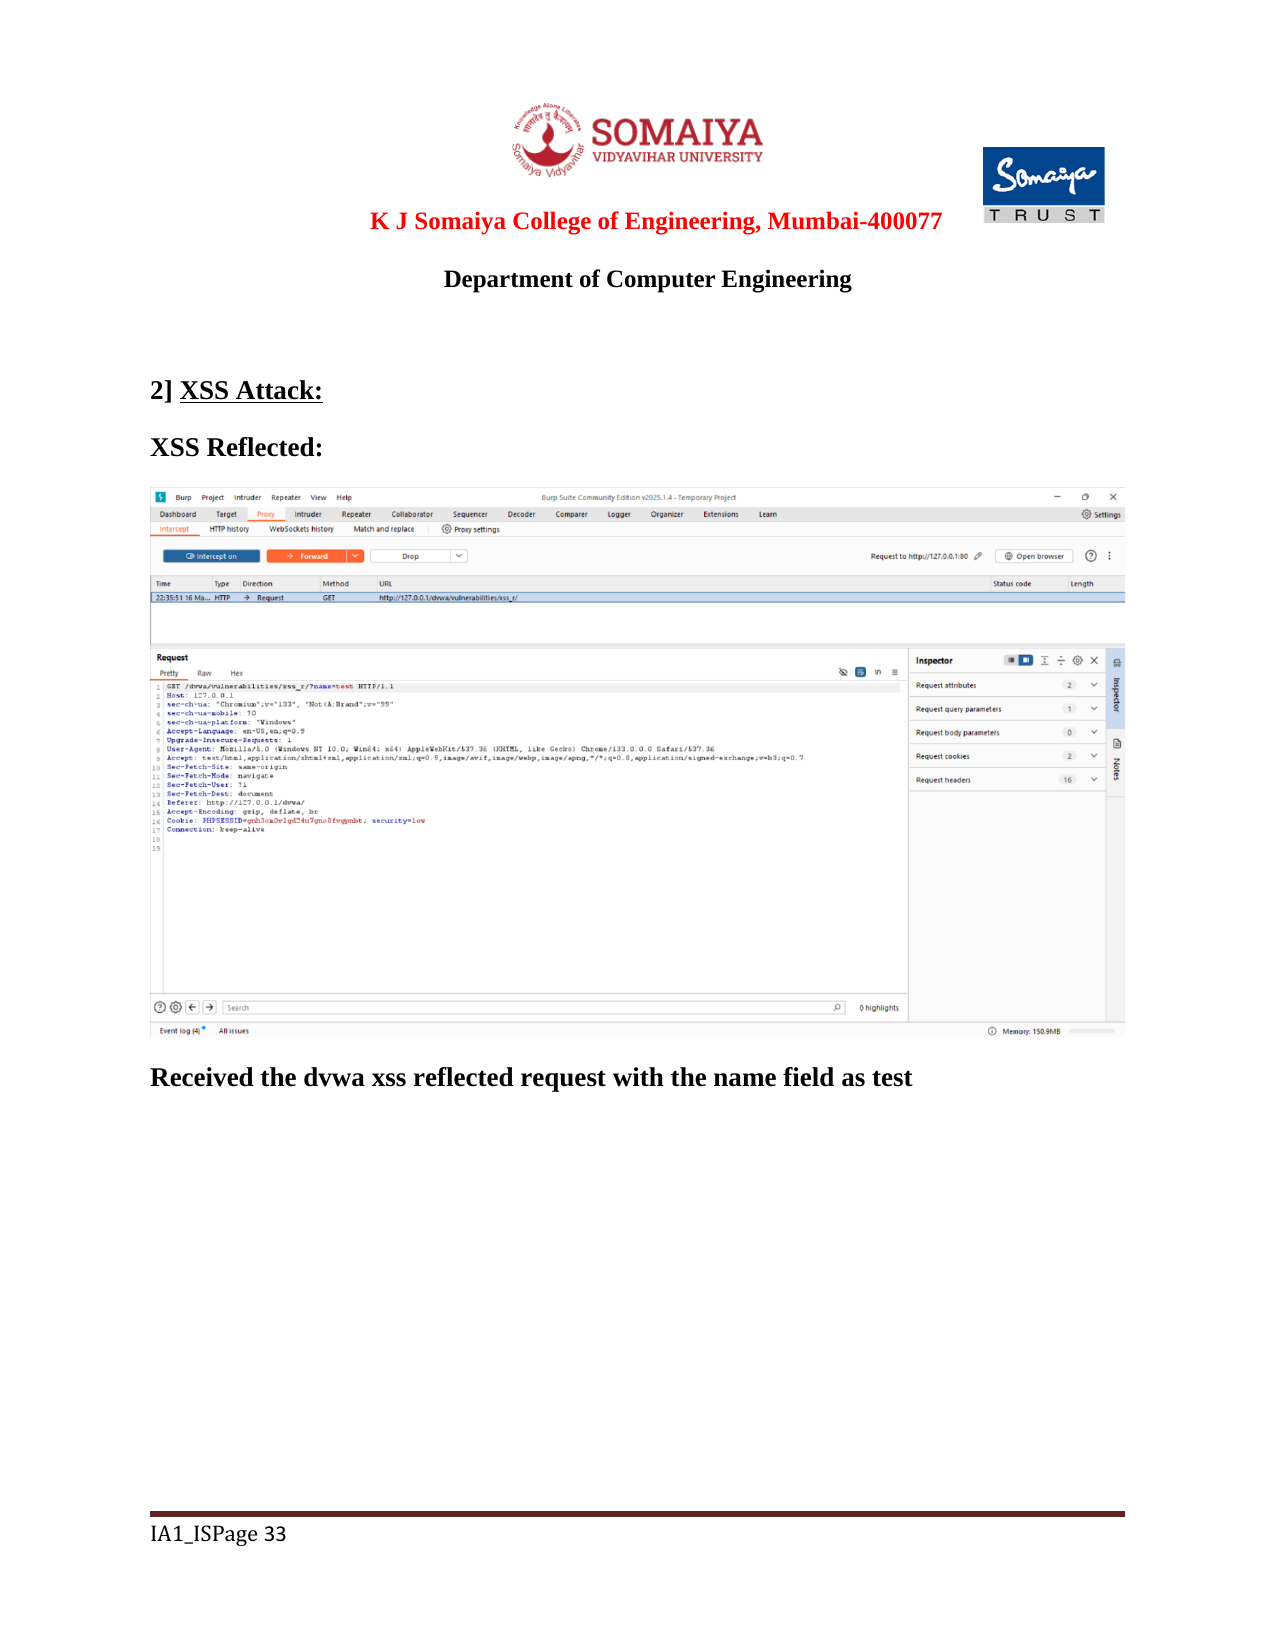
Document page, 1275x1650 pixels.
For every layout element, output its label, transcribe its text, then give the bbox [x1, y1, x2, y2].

text 2] XSS Attack: [150, 374, 1125, 406]
text Received the dvwa xss reflected request with the name field as test [150, 1061, 1125, 1092]
text XSS Reflected: [150, 431, 1125, 462]
picture [150, 487, 1125, 1037]
picture [512, 103, 763, 177]
picture [983, 147, 1105, 223]
